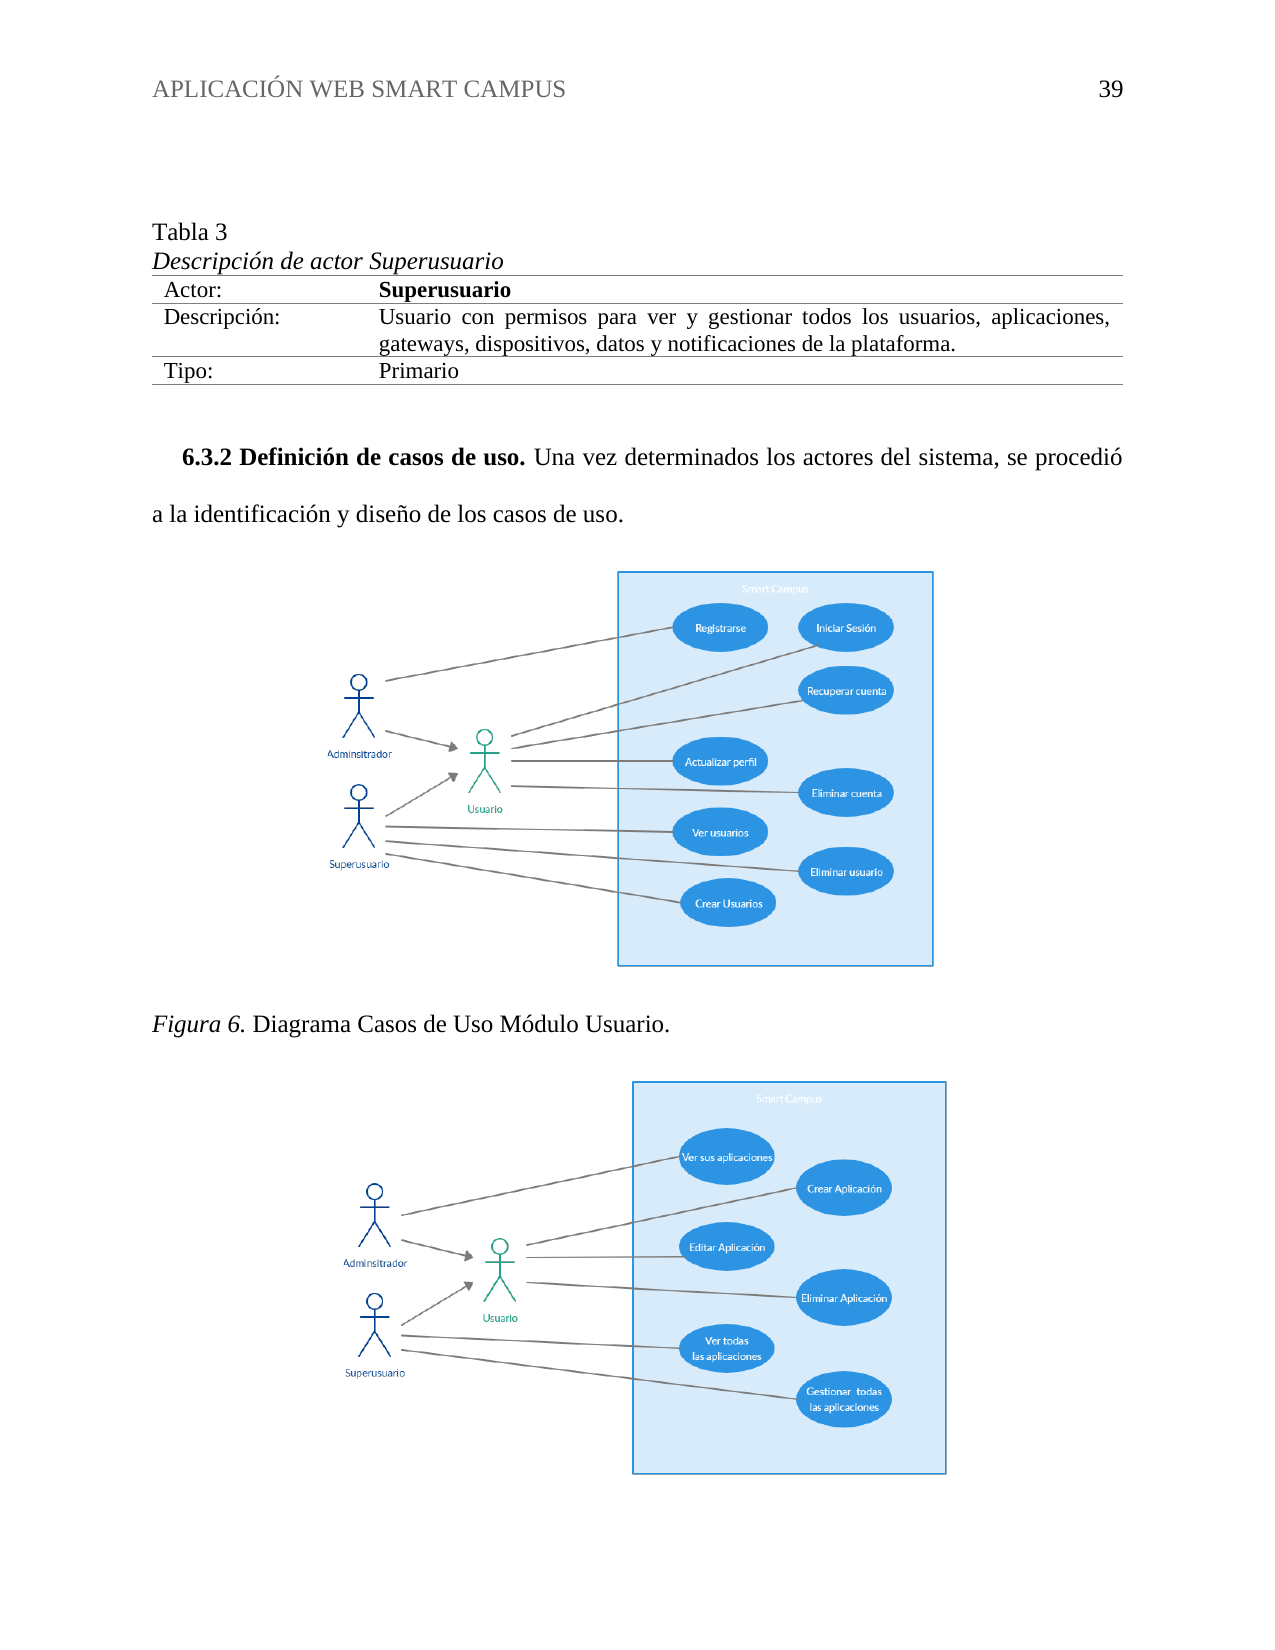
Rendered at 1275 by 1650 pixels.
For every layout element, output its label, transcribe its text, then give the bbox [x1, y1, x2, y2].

picture [343, 1067, 961, 1489]
table_header Actor: [152, 276, 367, 302]
picture [327, 557, 948, 981]
table_cell Descripción: [152, 304, 367, 356]
subtitle 6.3.2 Definición de casos de uso. Una vez determinados los actores del sistema, se procedió a la identificación y diseño de los casos de uso. [152, 442, 1123, 528]
table_cell Tipo: [152, 357, 367, 383]
table_cell Primario [368, 357, 1123, 383]
text Figura 6. Diagrama Casos de Uso Módulo Usuario. [152, 1009, 1123, 1038]
table_header Superusuario [368, 276, 1123, 302]
table_cell Usuario con permisos para ver y gestionar todos los usuarios, aplicaciones, gateways, dispositivos, datos y notificaciones de la plataforma. [368, 304, 1123, 356]
text Tabla 3 Descripción de actor Superusuario [152, 217, 1123, 275]
